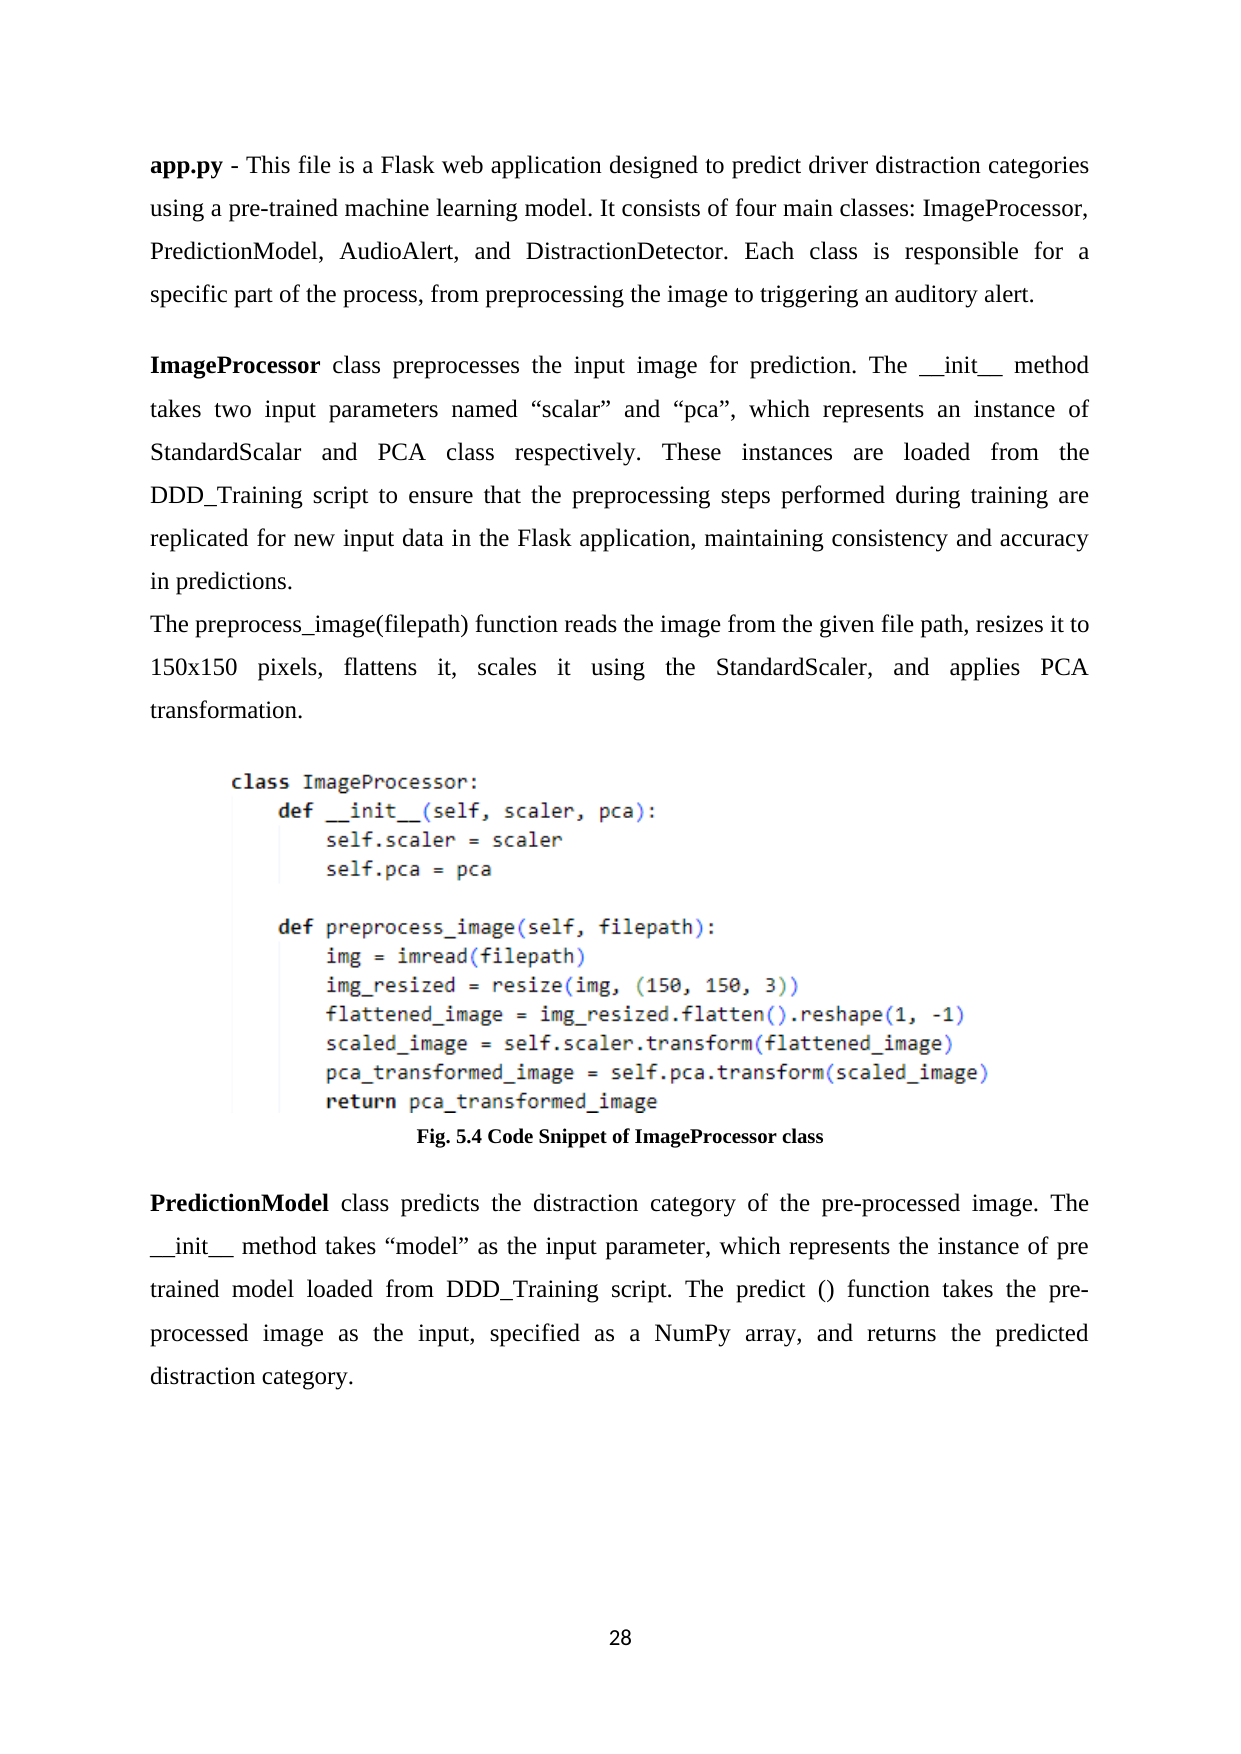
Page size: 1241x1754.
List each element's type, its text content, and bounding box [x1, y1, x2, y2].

picture [231, 766, 1009, 1113]
text The preprocess_image(filepath) function reads the image from the given file path, resizes it to 150x150 pixels, flattens it, scales it using the StandardScaler, and applies PCA transformation. [150, 609, 1090, 724]
text ImageProcessor class preprocesses the input image for prediction. The __init__ method takes two input parameters named “scalar” and “pca”, which represents an instance of StandardScalar and PCA class respectively. These instances are loaded from the DDD_Training script to ensure that the preprocessing steps performed during training are replicated for new input data in the Flask application, maintaining consistency and accuracy in predictions. [150, 351, 1090, 595]
text app.py - This file is a Flask web application designed to predict driver distraction categories using a pre-trained machine learning model. It consists of four main classes: ImageProcessor, PredictionModel, AudioAlert, and DistractionDetector. Each class is responsible for a specific part of the process, from preprocessing the image to triggering an auditory alert. [150, 150, 1090, 308]
text PredictionModel class predicts the distraction category of the pre-processed image. The __init__ method takes “model” as the input parameter, which represents the instance of pre trained model loaded from DDD_Training script. The predict () function takes the pre-processed image as the input, specified as a NumPy array, and returns the predicted distraction category. [150, 1188, 1090, 1389]
